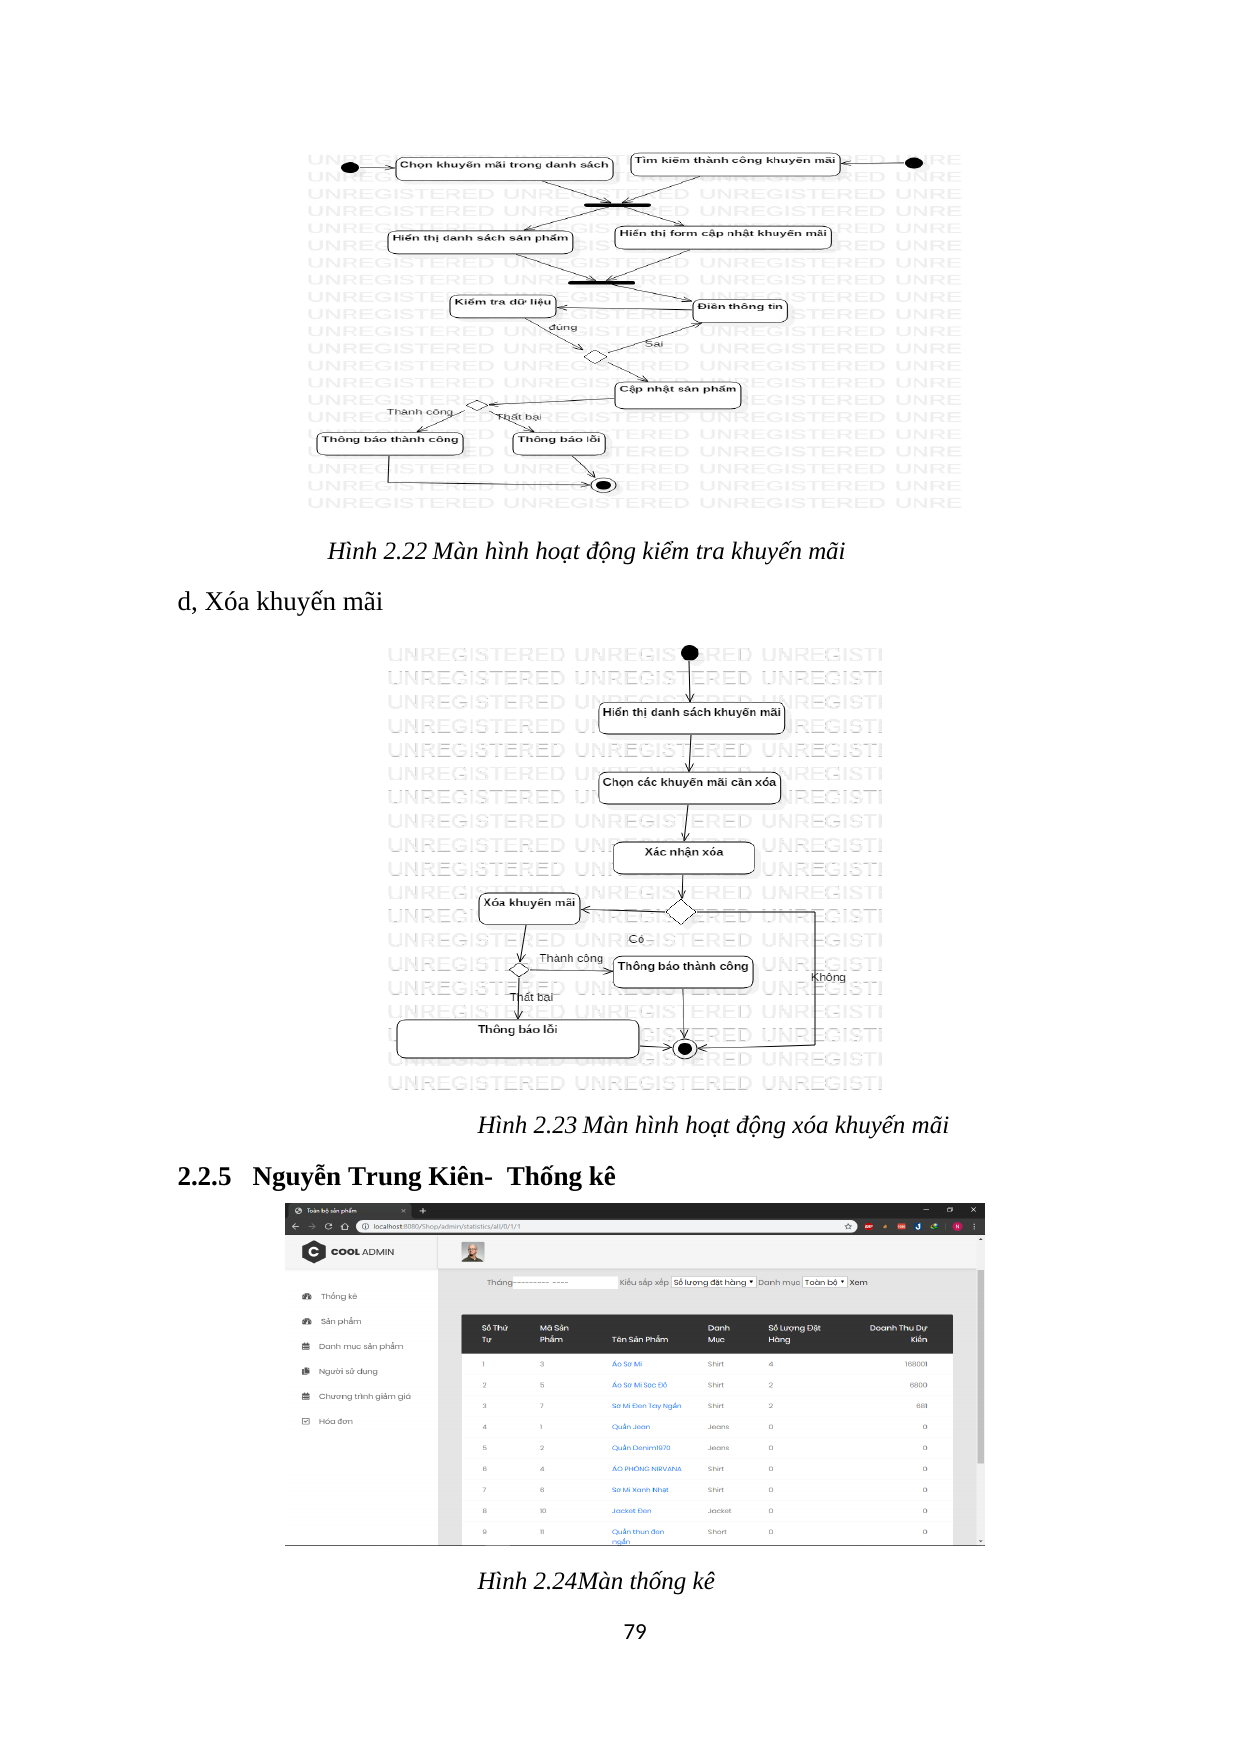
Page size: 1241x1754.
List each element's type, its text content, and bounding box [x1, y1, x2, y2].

picture [307, 147, 962, 515]
text Hình 2.23 Màn hình hoạt động xóa khuyến mãi [177, 1110, 1092, 1139]
text Hình 2.22 Màn hình hoạt động kiểm tra khuyến mãi [177, 536, 1092, 564]
text d, Xóa khuyến mãi [177, 585, 1092, 616]
picture [387, 637, 882, 1090]
subtitle Nguyễn Trung Kiên- Thống kê [177, 1160, 1092, 1191]
picture [285, 1203, 985, 1546]
text Hình 2.24Màn thống kê [402, 1566, 1092, 1595]
